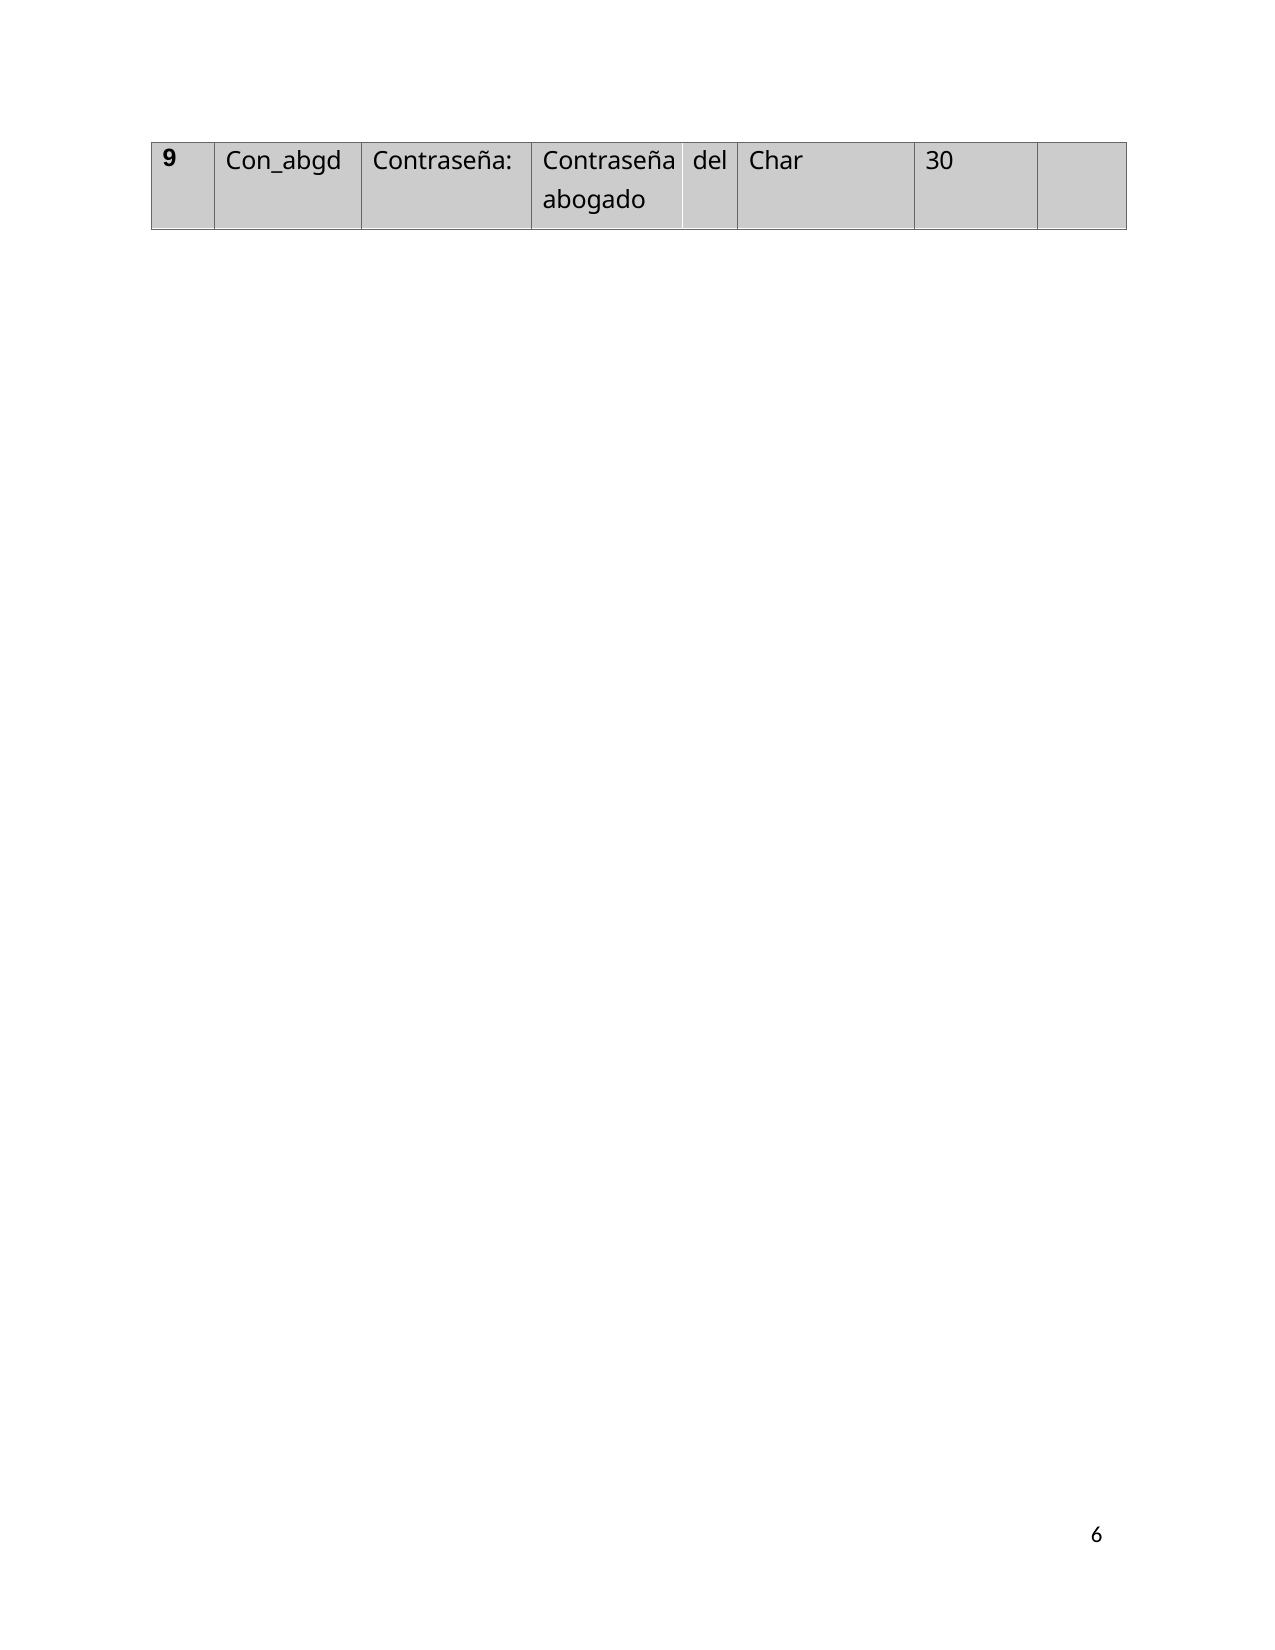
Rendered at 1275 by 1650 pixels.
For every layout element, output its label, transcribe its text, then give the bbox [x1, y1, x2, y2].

table_cell [1038, 143, 1126, 228]
table_cell Contraseña abogado [532, 143, 682, 228]
table_cell Char [738, 143, 914, 228]
table_cell 30 [915, 143, 1037, 228]
table_cell Contraseña: [362, 143, 531, 228]
table_cell 9 [152, 143, 214, 228]
table_cell del [683, 143, 737, 228]
table_cell Con_abgd [215, 143, 361, 228]
